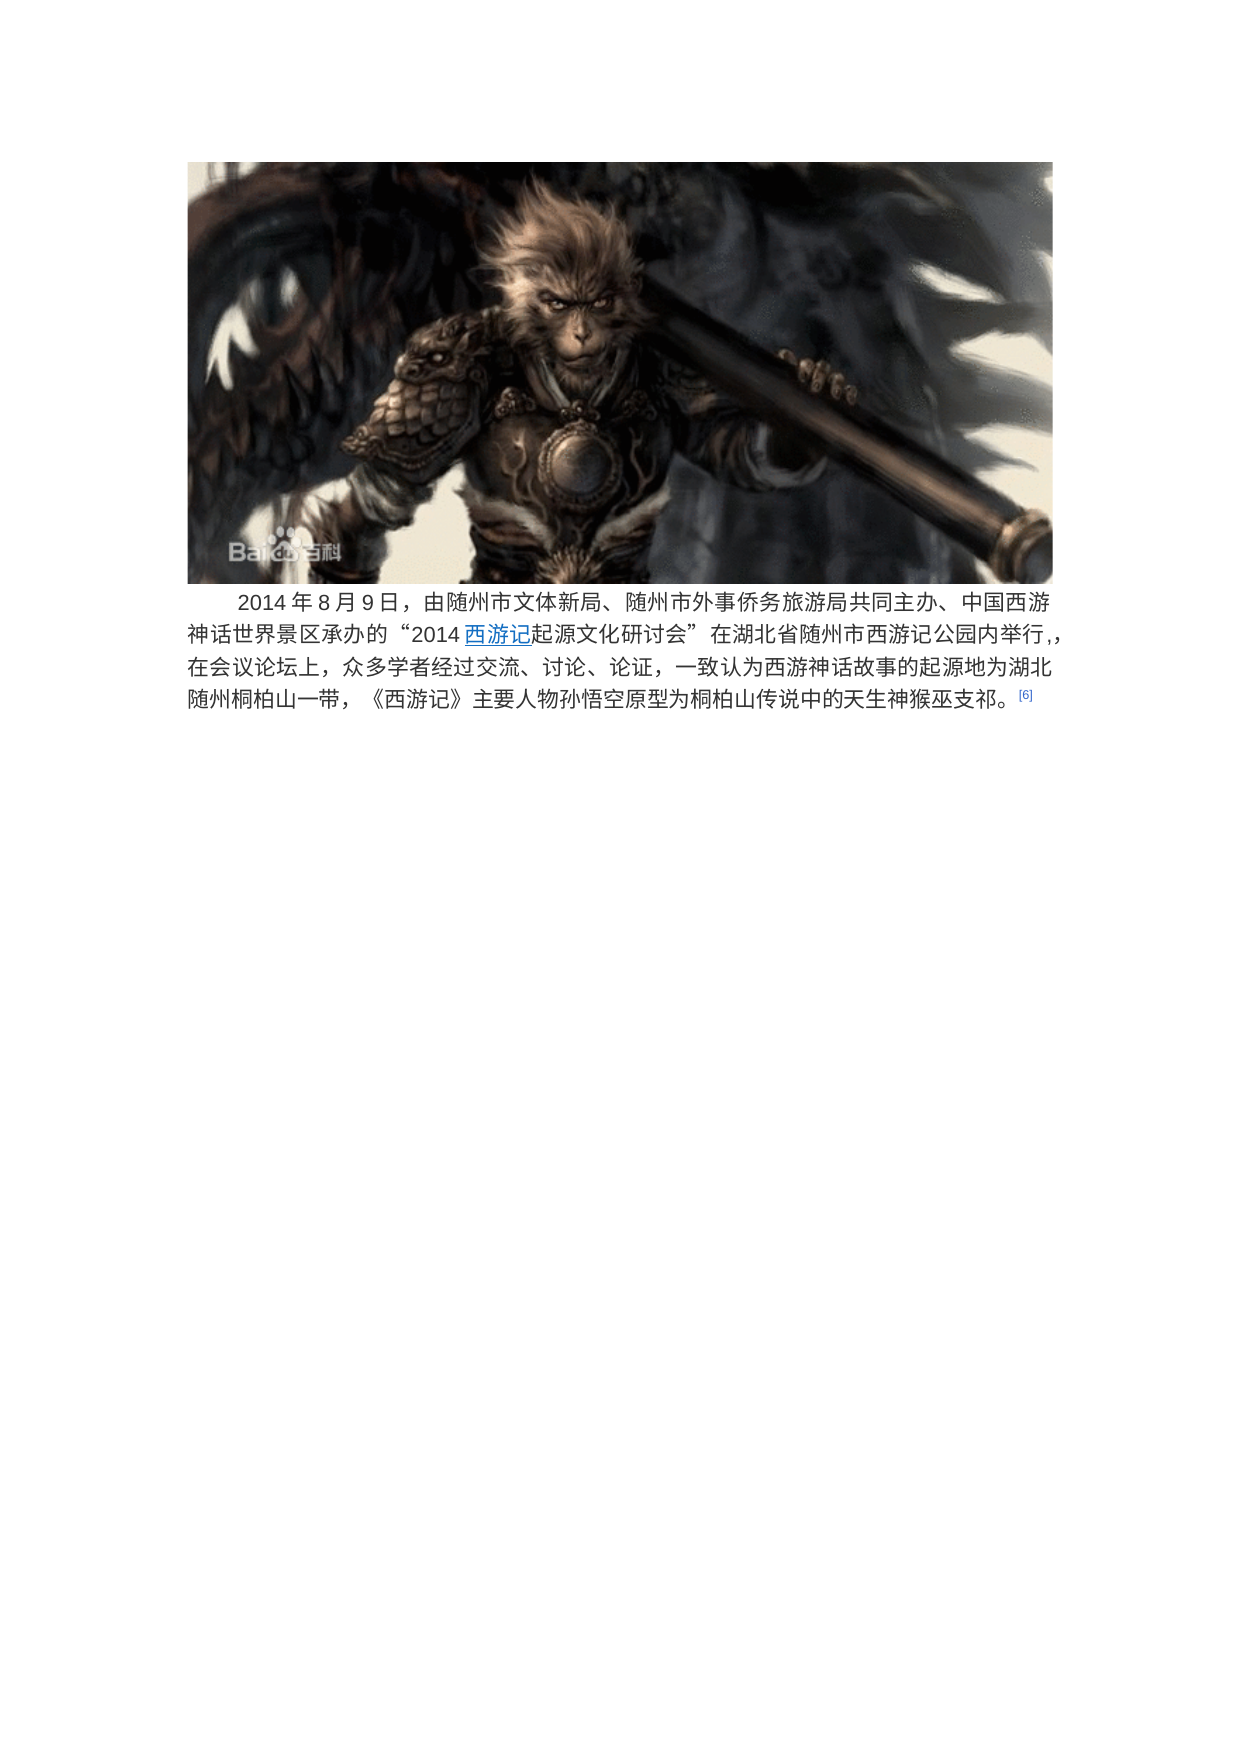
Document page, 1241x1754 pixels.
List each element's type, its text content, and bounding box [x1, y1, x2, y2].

text 2014年8月9日，由随州市文体新局、随州市外事侨务旅游局共同主办、中国西游神话世界景区承办的“2014西游记起源文化研讨会”在湖北省随州市西游记公园内举行,，在会议论坛上，众多学者经过交流、讨论、论证，一致认为西游神话故事的起源地为湖北随州桐柏山一带，《西游记》主要人物孙悟空原型为桐柏山传说中的天生神猴巫支祁。[6] [187, 584, 1053, 714]
picture [187, 162, 1053, 584]
